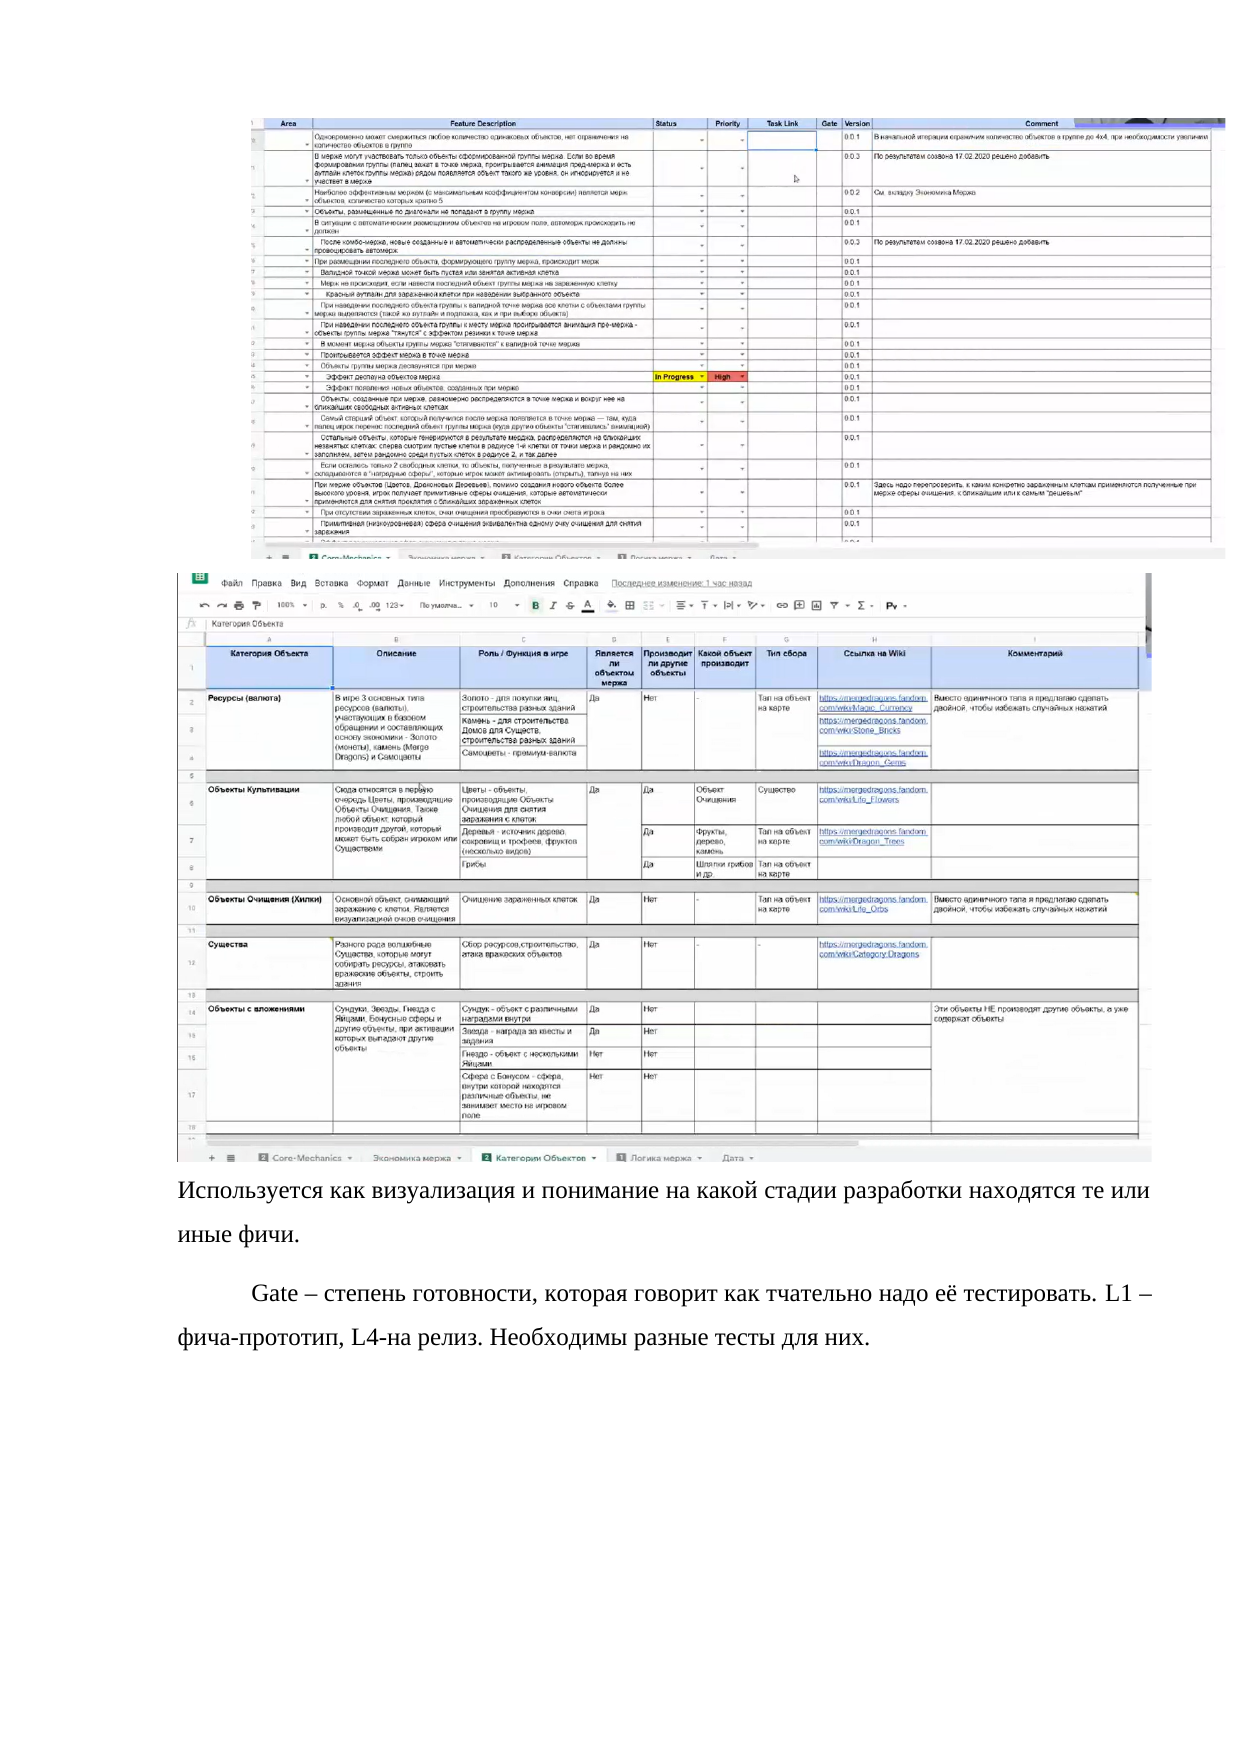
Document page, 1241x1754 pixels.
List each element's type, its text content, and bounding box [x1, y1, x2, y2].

text Gate – степень готовности, которая говорит как тчательно надо её тестировать. L1 – фича-прототип, L4-на релиз. Необходимы разные тесты для них. [177, 1278, 1152, 1350]
picture [177, 573, 1152, 1162]
picture [251, 118, 1226, 559]
text Используется как визуализация и понимание на какой стадии разработки находятся те или иные фичи. [177, 1162, 1152, 1247]
